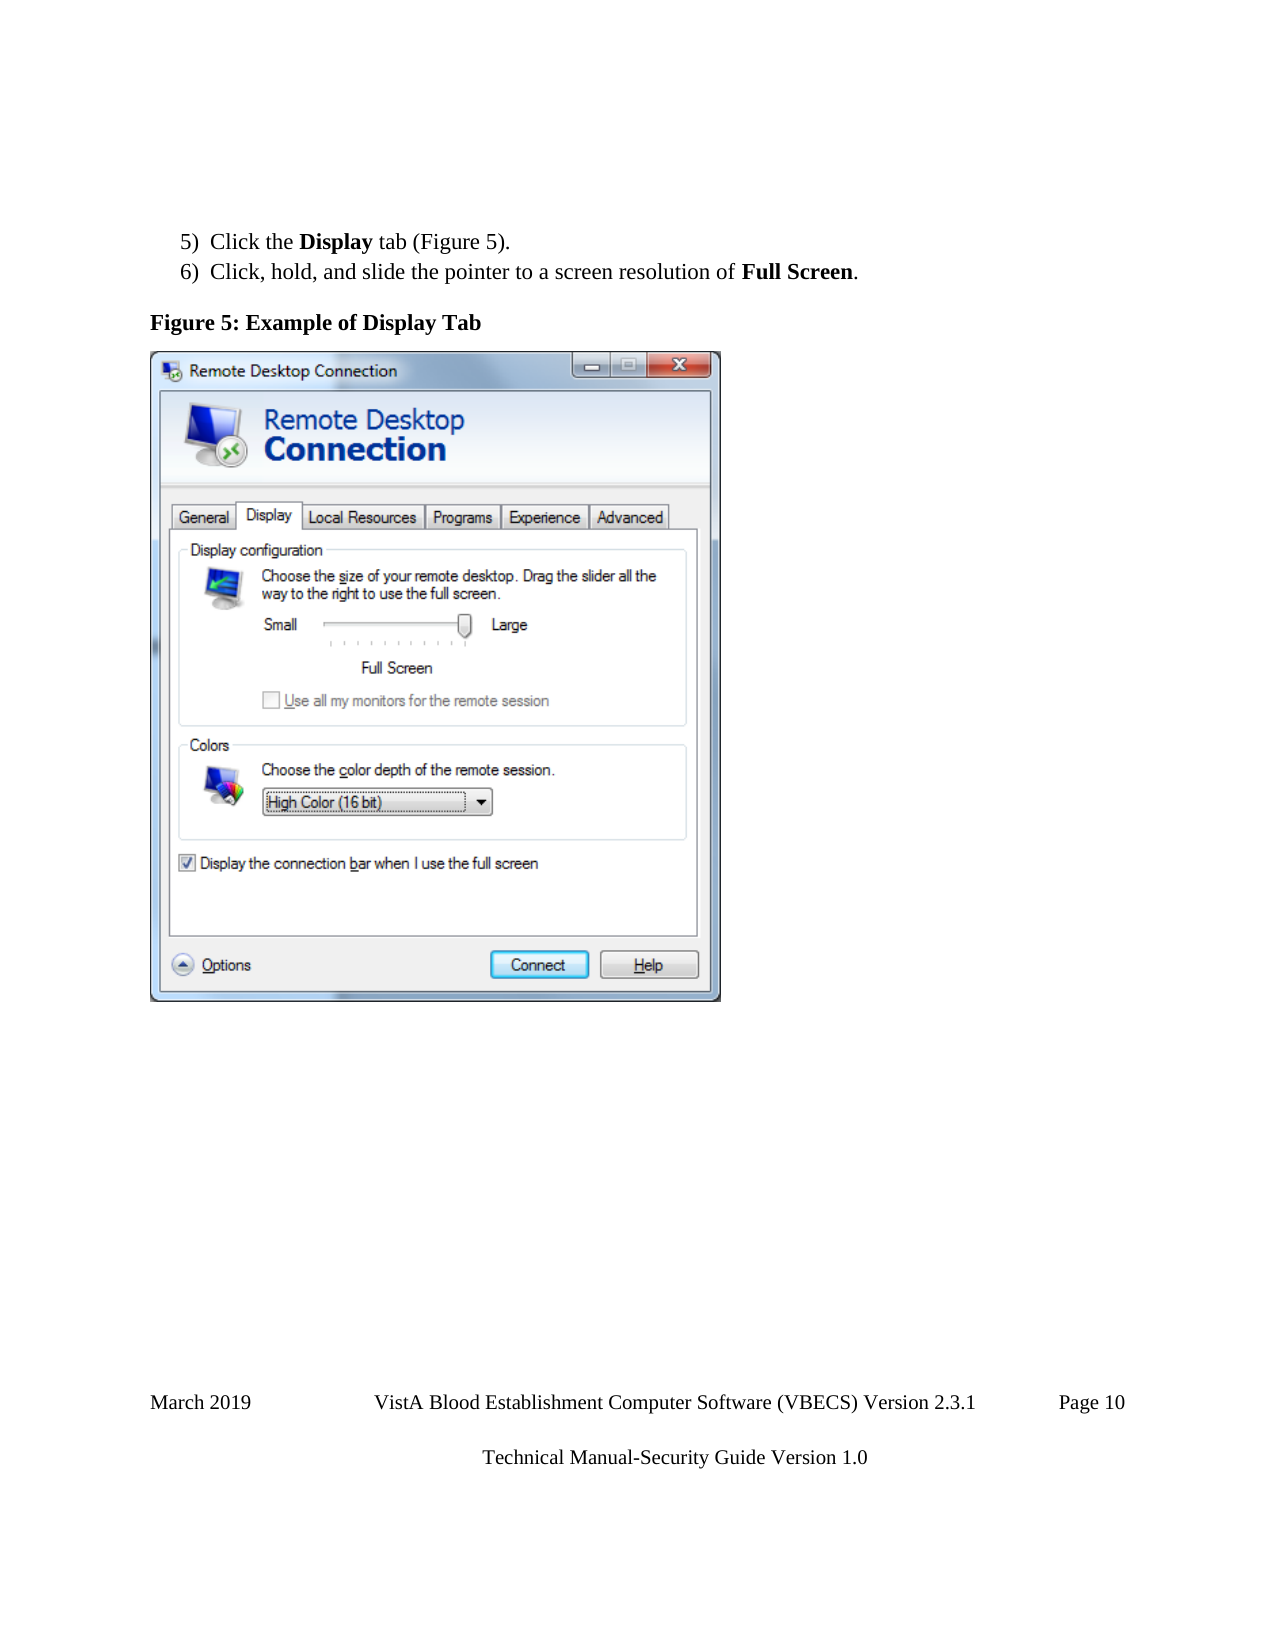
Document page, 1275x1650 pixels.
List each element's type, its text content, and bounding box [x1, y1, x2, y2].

list Click the Display tab (Figure 5). [180, 228, 1125, 254]
list Click, hold, and slide the pointer to a screen resolution of Full Screen. [180, 258, 1125, 284]
picture [150, 351, 721, 1002]
